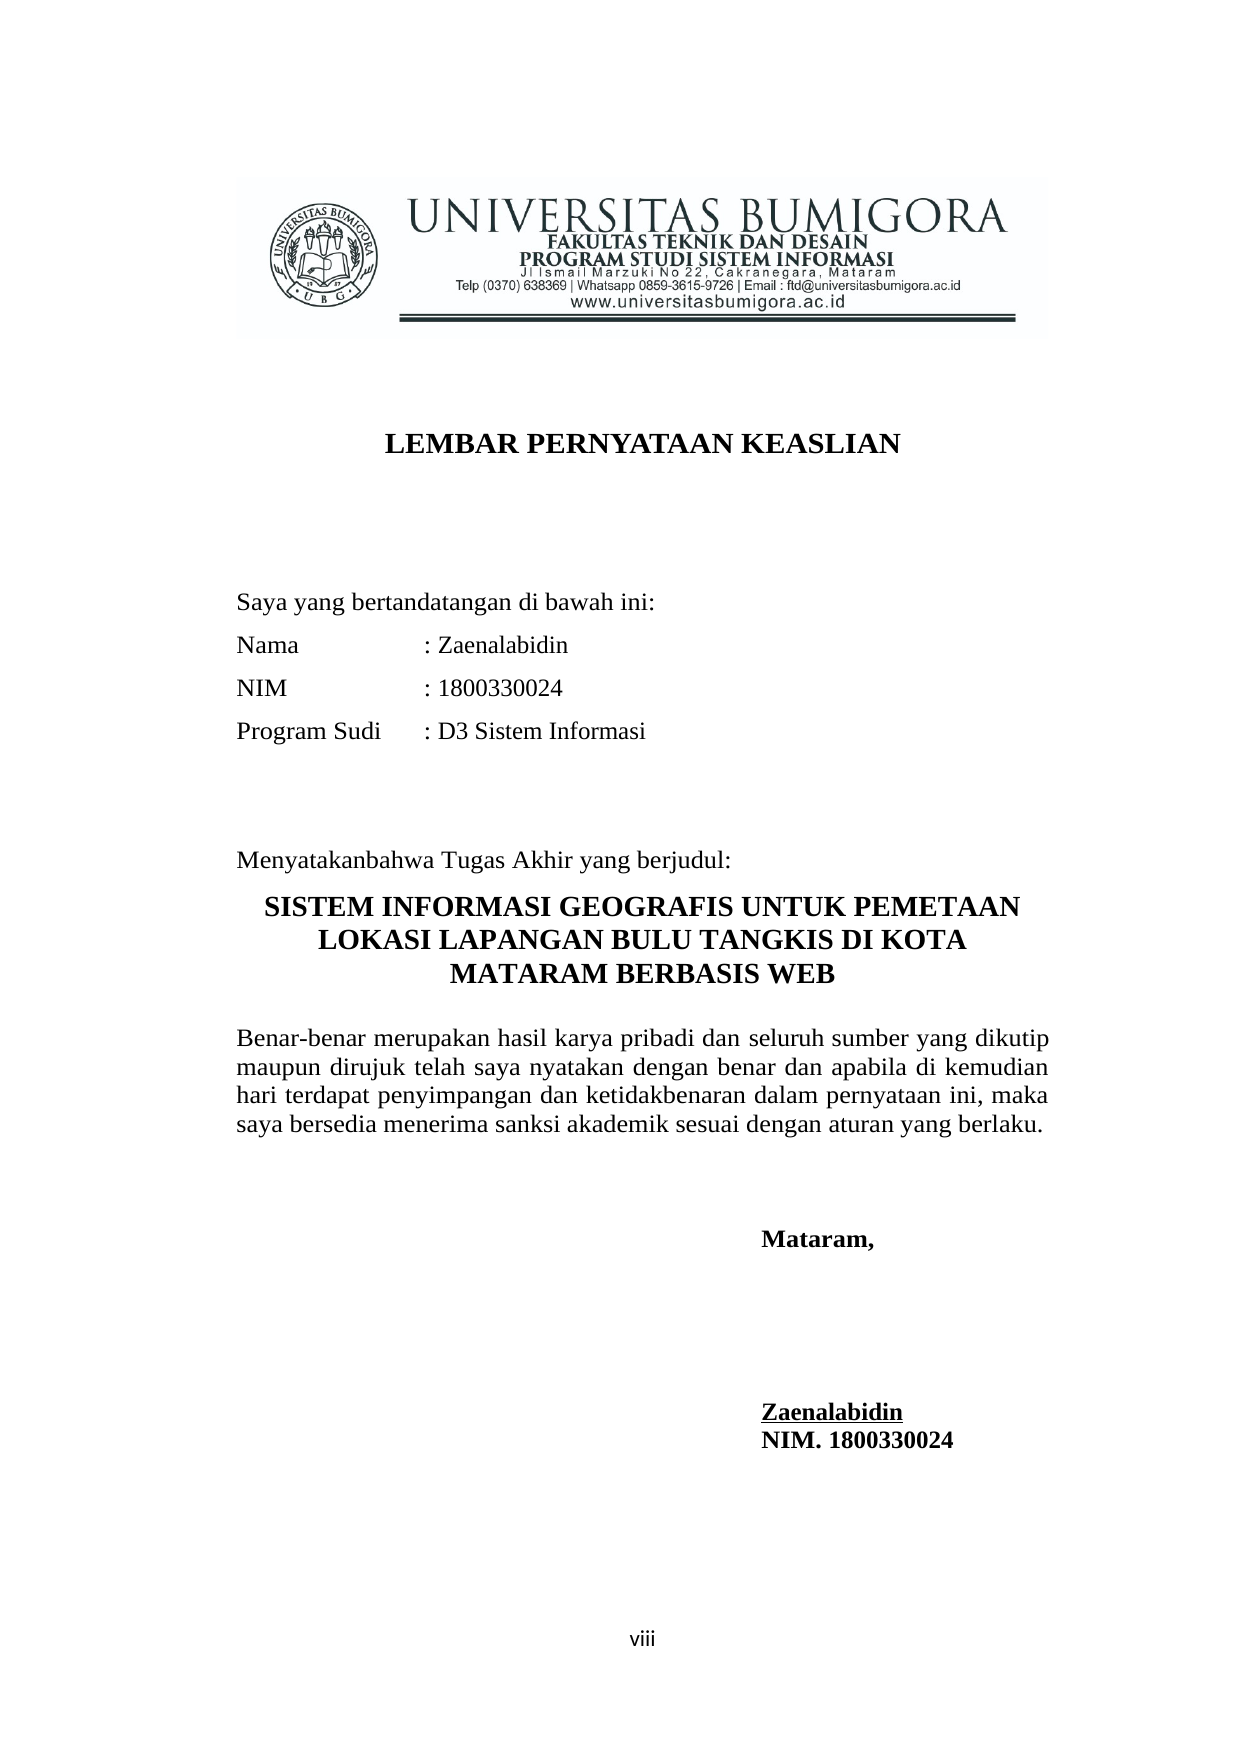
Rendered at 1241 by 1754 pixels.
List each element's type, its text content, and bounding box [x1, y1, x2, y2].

picture [236, 177, 1049, 339]
text Saya yang bertandatangan di bawah ini: [236, 587, 1049, 616]
text Program Sudi : D3 Sistem Informasi [236, 716, 1049, 745]
text NIM. 1800330024 [686, 1425, 1048, 1454]
text Zaenalabidin [686, 1397, 1048, 1425]
text SISTEM INFORMASI GEOGRAFIS UNTUK PEMETAAN LOKASI LAPANGAN BULU TANGKIS DI KOTA MATARAM BERBASIS WEB [236, 889, 1048, 989]
text Mataram, [686, 1224, 1048, 1253]
subtitle LEMBAR PERNYATAAN KEASLIAN [236, 426, 1049, 459]
text NIM : 1800330024 [236, 673, 1049, 702]
text Benar-benar merupakan hasil karya pribadi dan seluruh sumber yang dikutip maupun dirujuk telah saya nyatakan dengan benar dan apabila di kemudian hari terdapat penyimpangan dan ketidakbenaran dalam pernyataan ini, maka saya bersedia menerima sanksi akademik sesuai dengan aturan yang berlaku. [236, 1023, 1049, 1138]
text Nama : Zaenalabidin [236, 630, 1049, 659]
text Menyatakanbahwa Tugas Akhir yang berjudul: [236, 846, 1049, 874]
